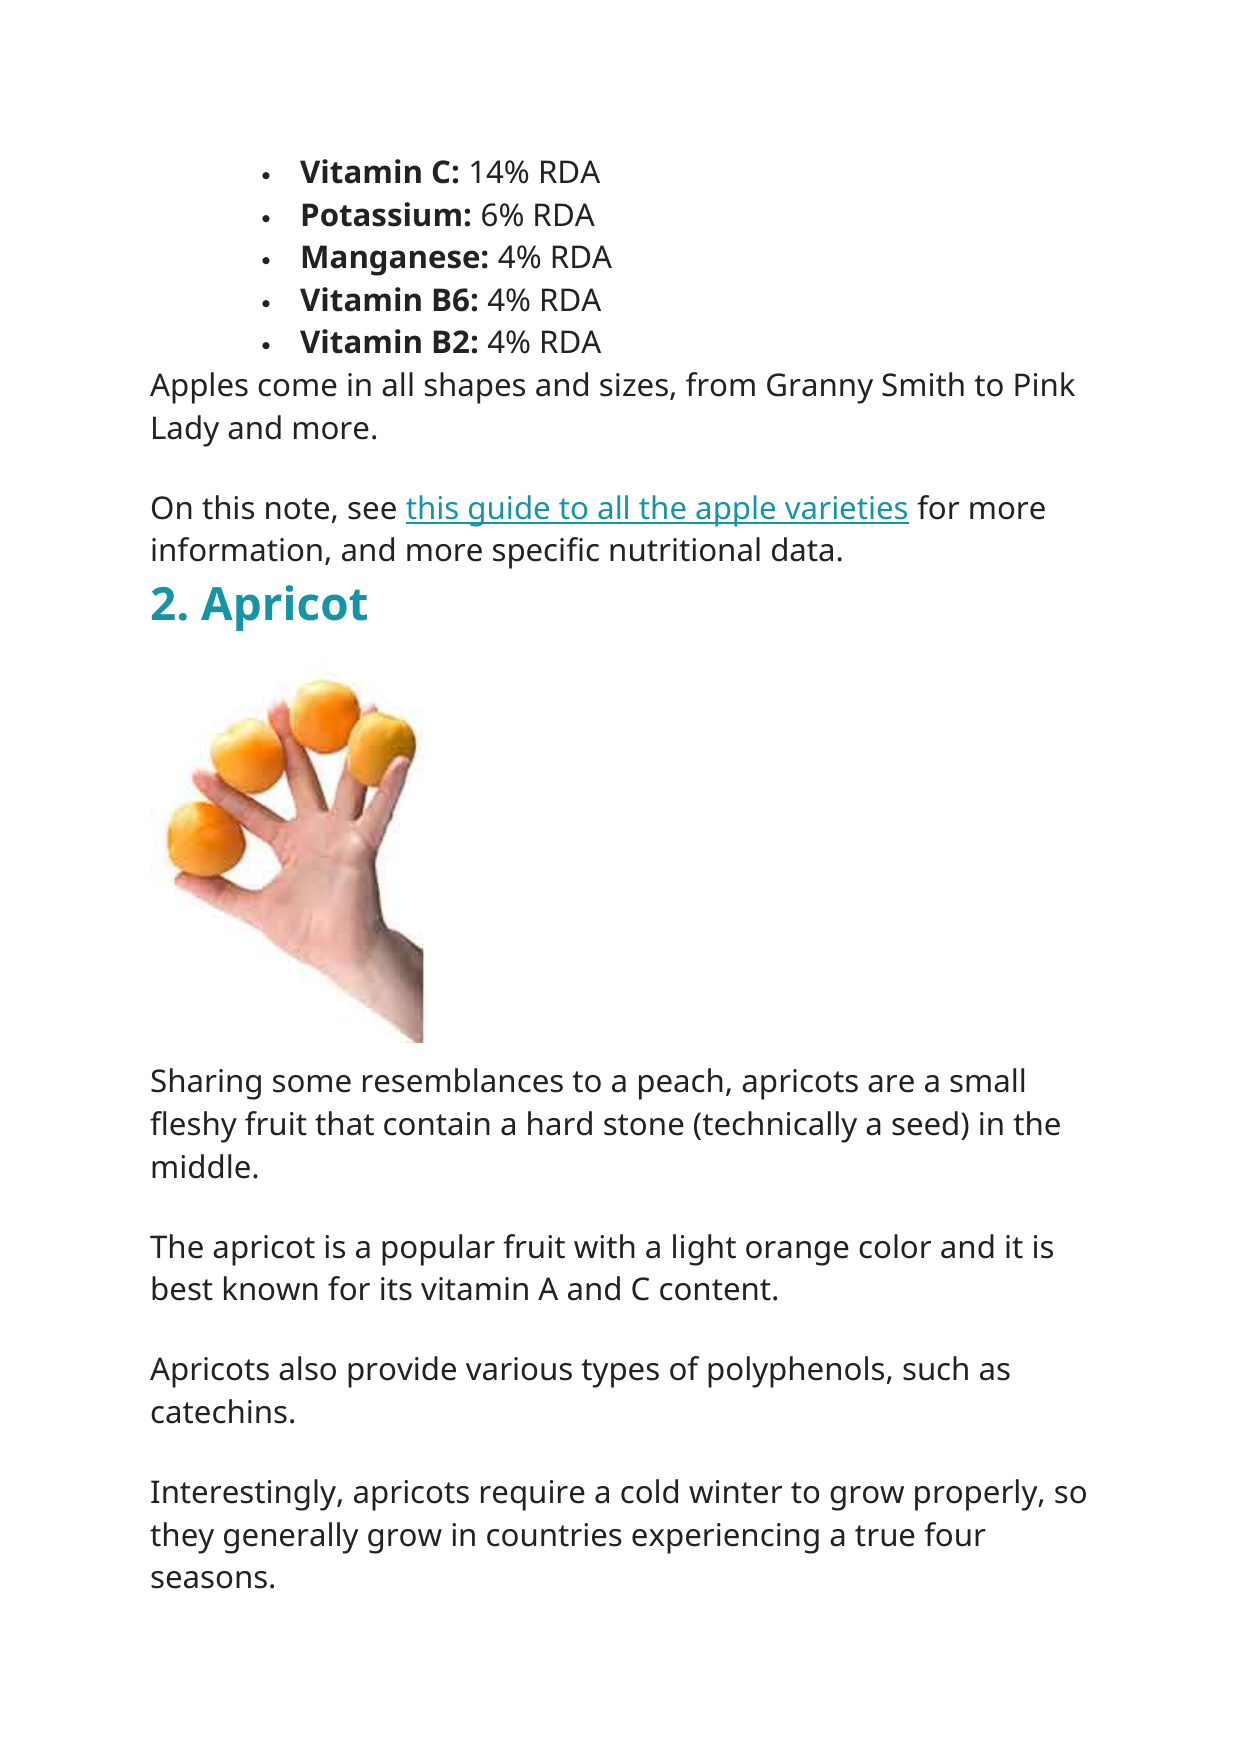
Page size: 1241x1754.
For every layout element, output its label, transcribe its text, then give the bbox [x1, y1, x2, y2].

text Apricots also provide various types of polyphenols, such as catechins. [150, 1347, 1090, 1433]
list Vitamin B6: 4% RDA [262, 278, 1090, 320]
picture [150, 633, 424, 1043]
text Interestingly, apricots require a cold winter to grow properly, so they generally grow in countries experiencing a true four seasons. [150, 1470, 1090, 1598]
text Apples come in all shapes and sizes, from Granny Smith to Pink Lady and more. [150, 363, 1090, 448]
text On this note, see this guide to all the apple varieties for more information, and more specific nutritional data. [150, 486, 1090, 571]
list Vitamin C: 14% RDA [262, 150, 1090, 193]
list Potassium: 6% RDA [262, 193, 1090, 235]
list Manganese: 4% RDA [262, 235, 1090, 278]
text Sharing some resemblances to a peach, apricots are a small fleshy fruit that contain a hard stone (technically a seed) in the middle. [150, 1059, 1090, 1187]
text The apricot is a popular fruit with a light orange color and it is best known for its vitamin A and C content. [150, 1225, 1090, 1310]
list Vitamin B2: 4% RDA [262, 320, 1090, 363]
text 2. Apricot [150, 571, 1090, 633]
